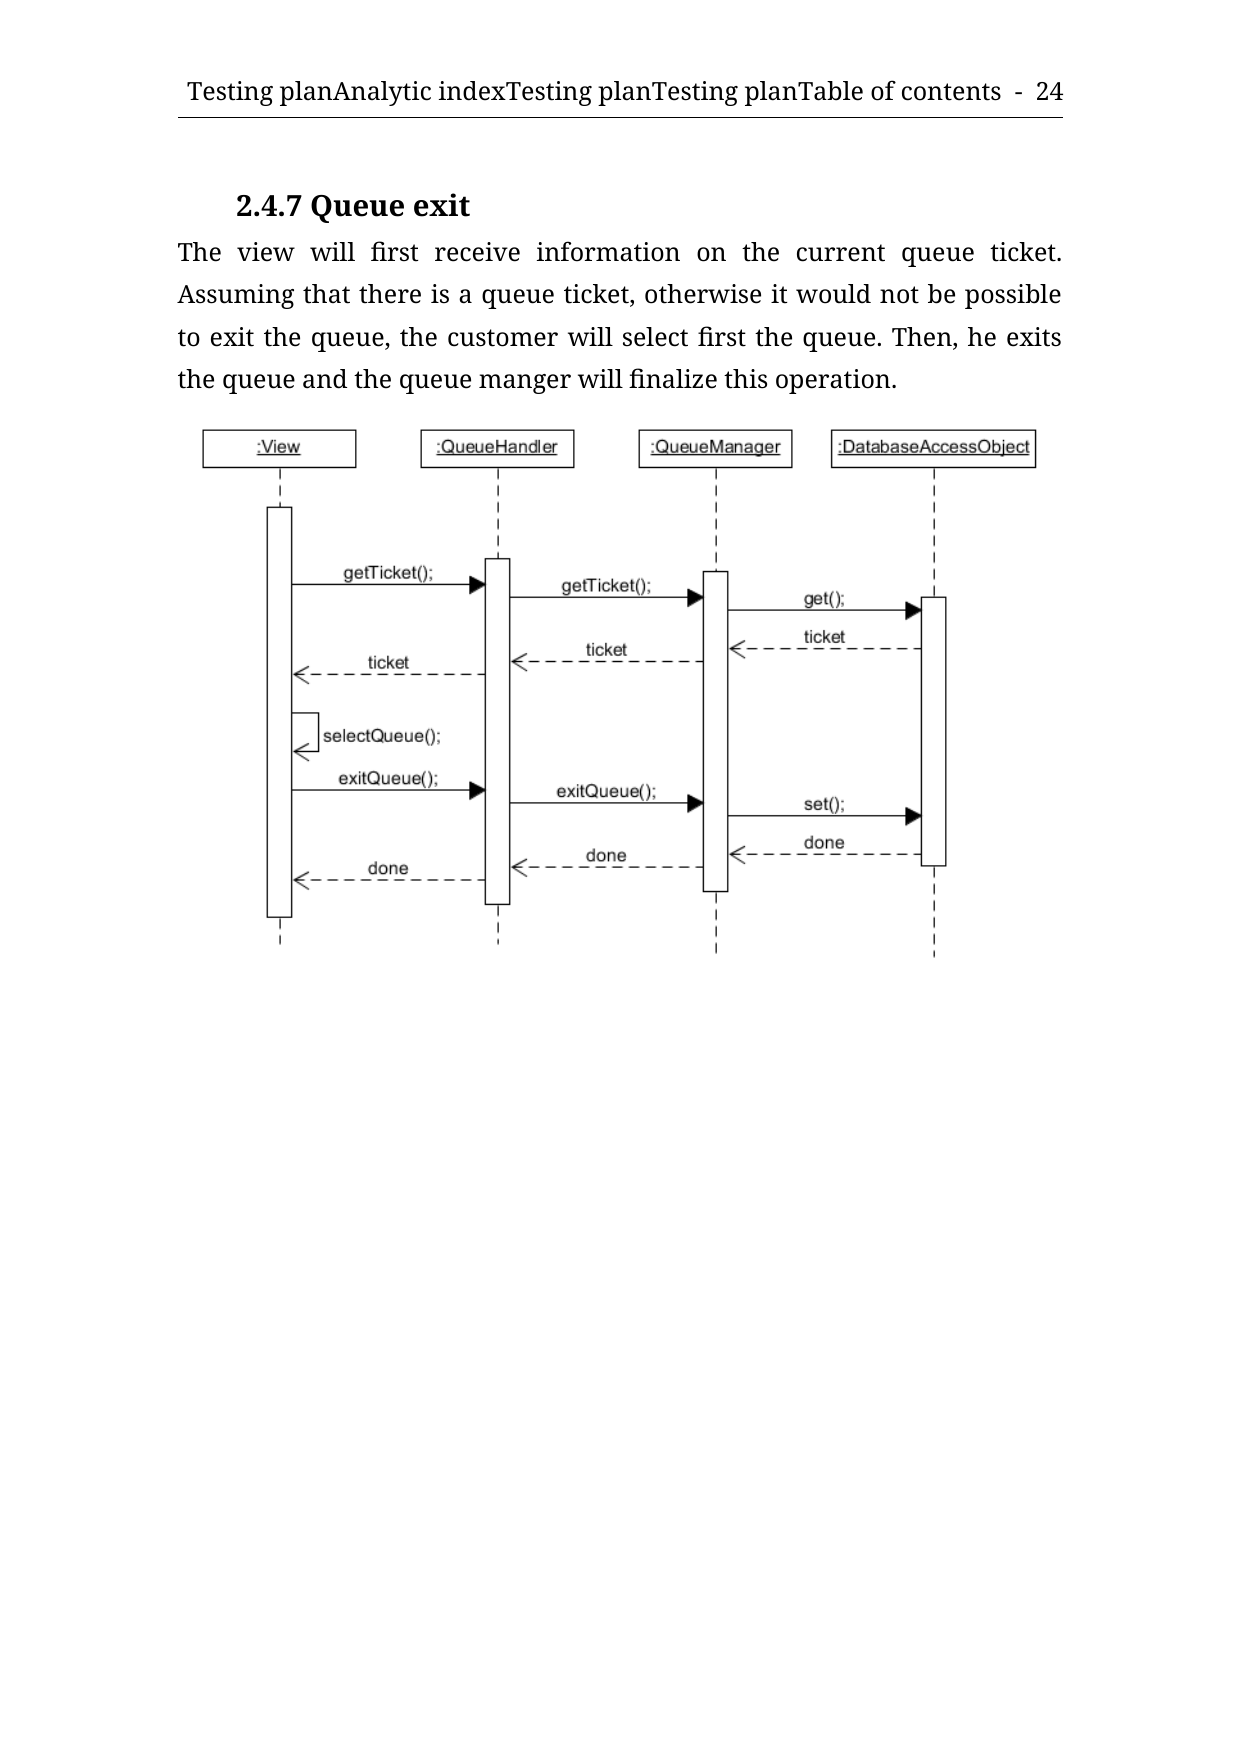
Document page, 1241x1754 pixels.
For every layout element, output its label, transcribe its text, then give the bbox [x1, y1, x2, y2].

text The view will first receive information on the current queue ticket. Assuming that there is a queue ticket, otherwise it would not be possible to exit the queue, the customer will select first the queue. Then, he exits the queue and the queue manger will finalize this operation. [177, 235, 1063, 396]
subtitle Queue exit [236, 185, 1063, 225]
picture [177, 404, 1062, 1008]
